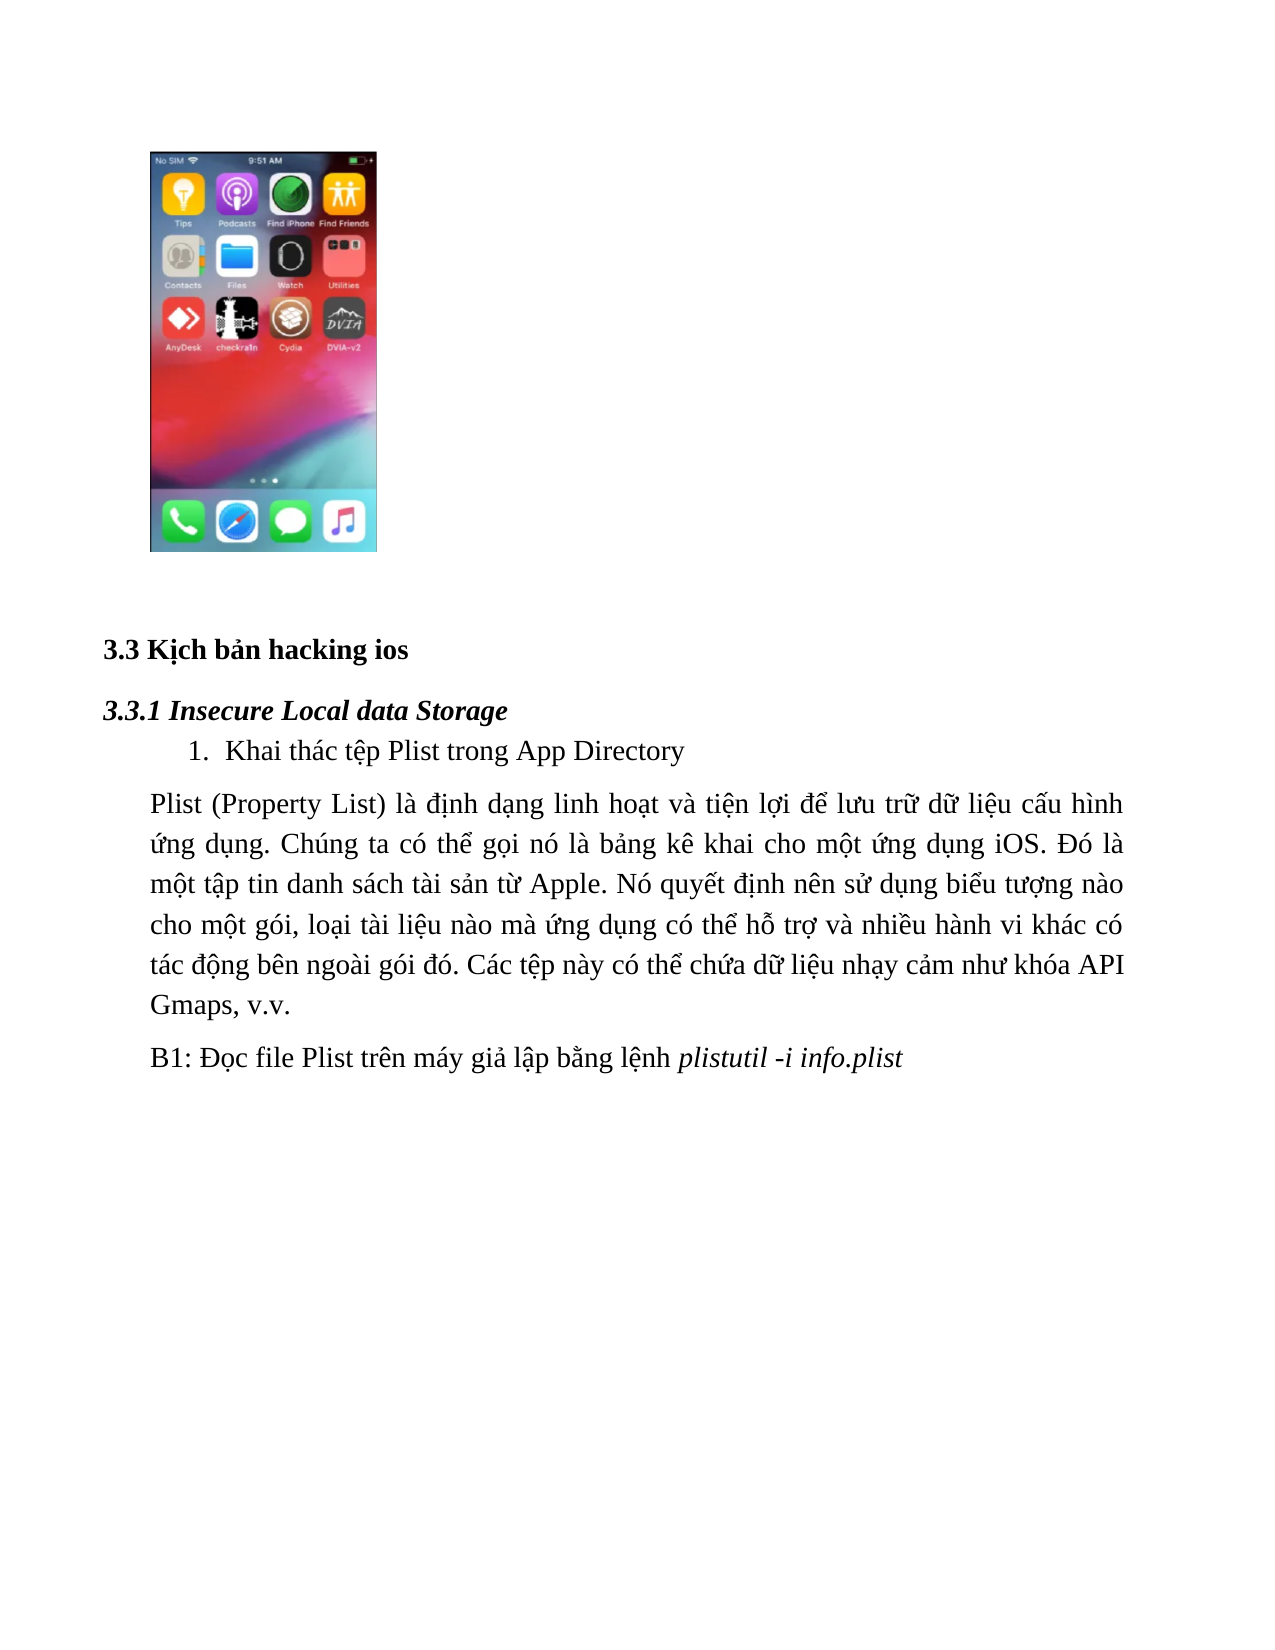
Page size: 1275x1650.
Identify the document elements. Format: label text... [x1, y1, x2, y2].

subtitle Insecure Local data Storage [103, 693, 1125, 727]
text B1: Đọc file Plist trên máy giả lập bằng lệnh plistutil -i info.plist [150, 1040, 1125, 1073]
subtitle Kịch bản hacking ios [103, 632, 1125, 666]
list Khai thác tệp Plist trong App Directory [187, 733, 1125, 767]
picture [150, 150, 377, 552]
text Plist (Property List) là định dạng linh hoạt và tiện lợi để lưu trữ dữ liệu cấu hình ứng dụng. Chúng ta có thể gọi nó là bảng kê khai cho một ứng dụng iOS. Đó là một tập tin danh sách tài sản từ Apple. Nó quyết định nên sử dụng biểu tượng nào cho một gói, loại tài liệu nào mà ứng dụng có thể hỗ trợ và nhiều hành vi khác có tác động bên ngoài gói đó. Các tệp này có thể chứa dữ liệu nhạy cảm như khóa API Gmaps, v.v. [150, 786, 1125, 1021]
